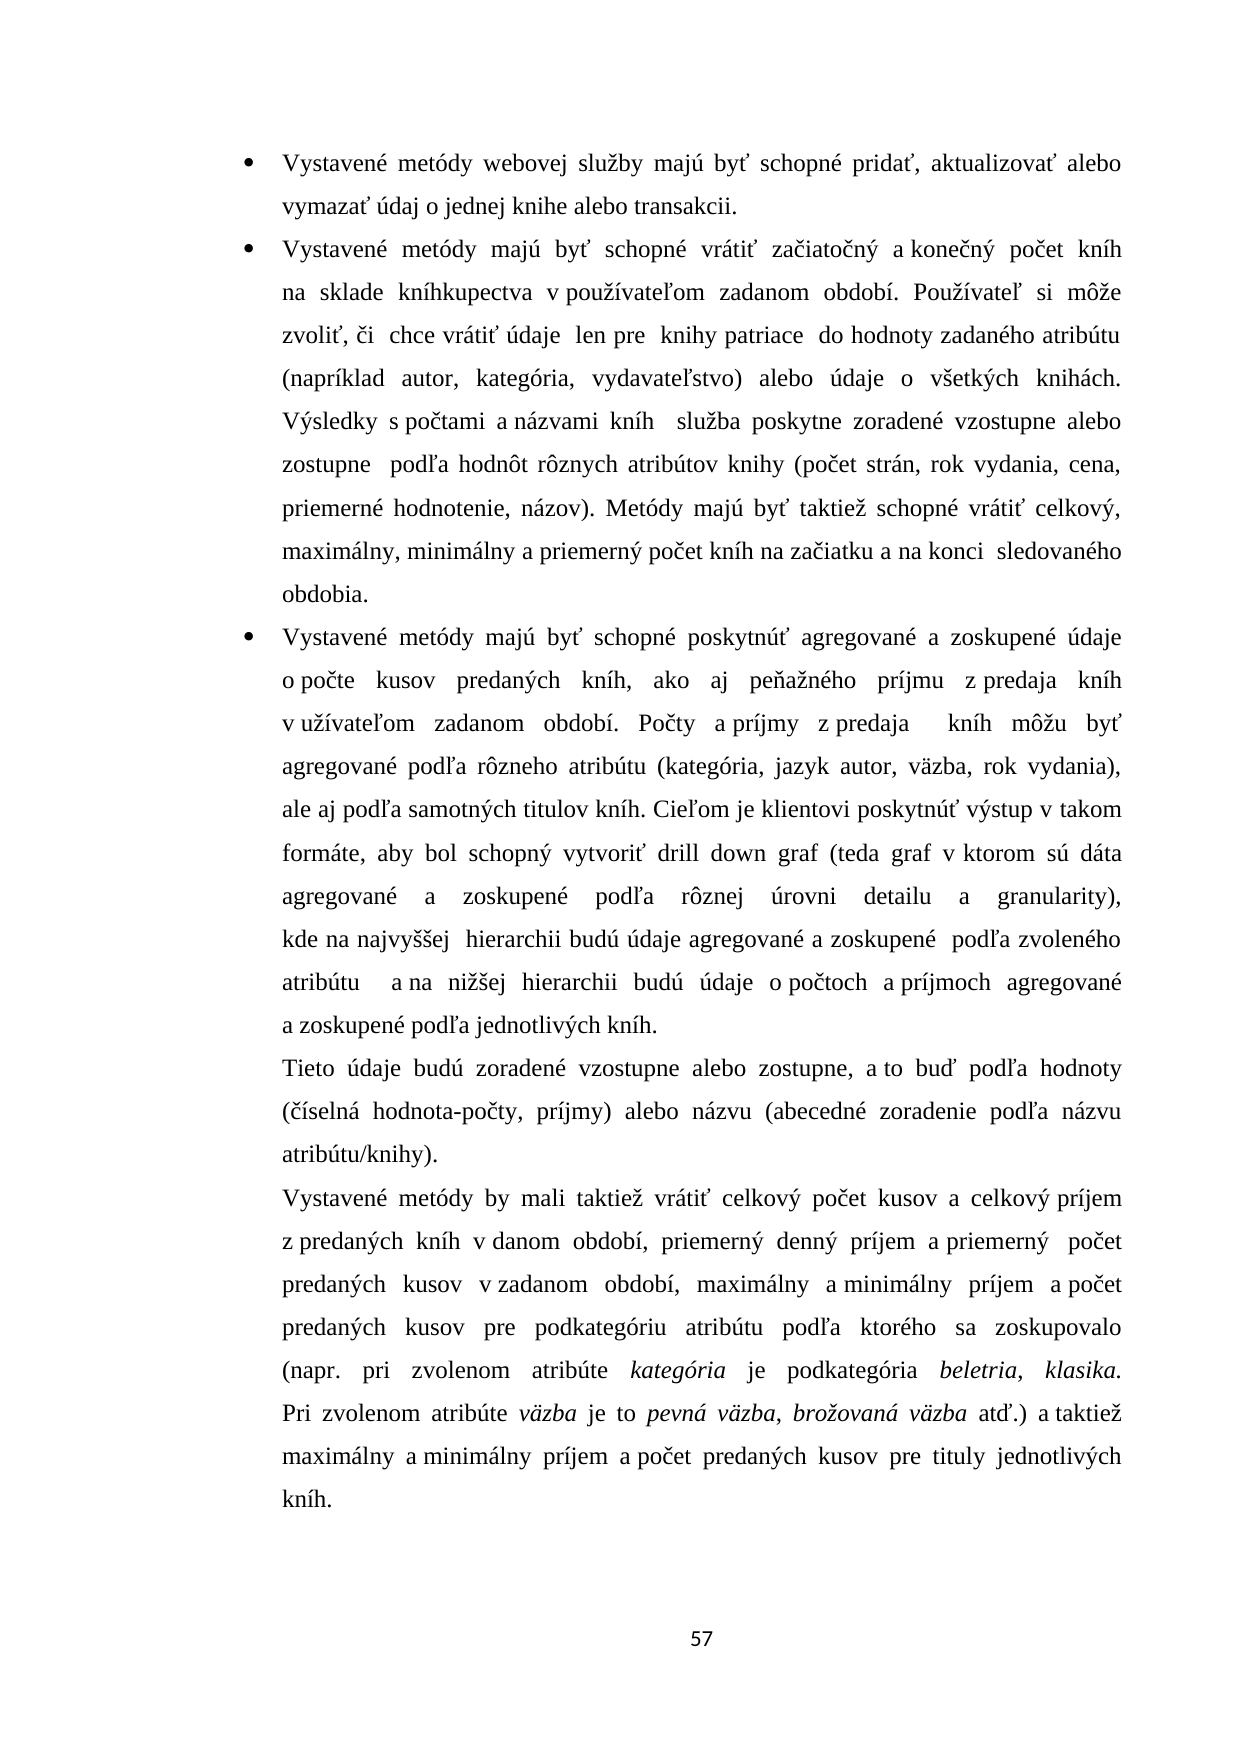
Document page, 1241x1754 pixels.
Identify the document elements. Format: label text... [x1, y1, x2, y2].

list Tieto údaje budú zoradené vzostupne alebo zostupne, a to buď podľa hodnoty (číselná hodnota-počty, príjmy) alebo názvu (abecedné zoradenie podľa názvu atribútu/knihy). [282, 1053, 1122, 1168]
list Vystavené metódy by mali taktiež vrátiť celkový počet kusov a celkový príjem z predaných kníh v danom období, priemerný denný príjem a priemerný počet predaných kusov v zadanom období, maximálny a minimálny príjem a počet predaných kusov pre podkategóriu atribútu podľa ktorého sa zoskupovalo (napr. pri zvolenom atribúte kategória je podkategória beletria, klasika. Pri zvolenom atribúte väzba je to pevná väzba, brožovaná väzba atď.) a taktiež maximálny a minimálny príjem a počet predaných kusov pre tituly jednotlivých kníh. [282, 1183, 1122, 1513]
list Vystavené metódy majú byť schopné vrátiť začiatočný a konečný počet kníh na sklade kníhkupectva v používateľom zadanom období. Používateľ si môže zvoliť, či chce vrátiť údaje len pre knihy patriace do hodnoty zadaného atribútu (napríklad autor, kategória, vydavateľstvo) alebo údaje o všetkých knihách. Výsledky s počtami a názvami kníh služba poskytne zoradené vzostupne alebo zostupne podľa hodnôt rôznych atribútov knihy (počet strán, rok vydania, cena, priemerné hodnotenie, názov). Metódy majú byť taktiež schopné vrátiť celkový, maximálny, minimálny a priemerný počet kníh na začiatku a na konci sledovaného obdobia. [244, 234, 1122, 608]
list Vystavené metódy majú byť schopné poskytnúť agregované a zoskupené údaje o počte kusov predaných kníh, ako aj peňažného príjmu z predaja kníh v užívateľom zadanom období. Počty a príjmy z predaja kníh môžu byť agregované podľa rôzneho atribútu (kategória, jazyk autor, väzba, rok vydania), ale aj podľa samotných titulov kníh. Cieľom je klientovi poskytnúť výstup v takom formáte, aby bol schopný vytvoriť drill down graf (teda graf v ktorom sú dáta agregované a zoskupené podľa rôznej úrovni detailu a granularity), kde na najvyššej hierarchii budú údaje agregované a zoskupené podľa zvoleného atribútu a na nižšej hierarchii budú údaje o počtoch a príjmoch agregované a zoskupené podľa jednotlivých kníh. [244, 622, 1122, 1039]
list Vystavené metódy webovej služby majú byť schopné pridať, aktualizovať alebo vymazať údaj o jednej knihe alebo transakcii. [244, 148, 1122, 219]
